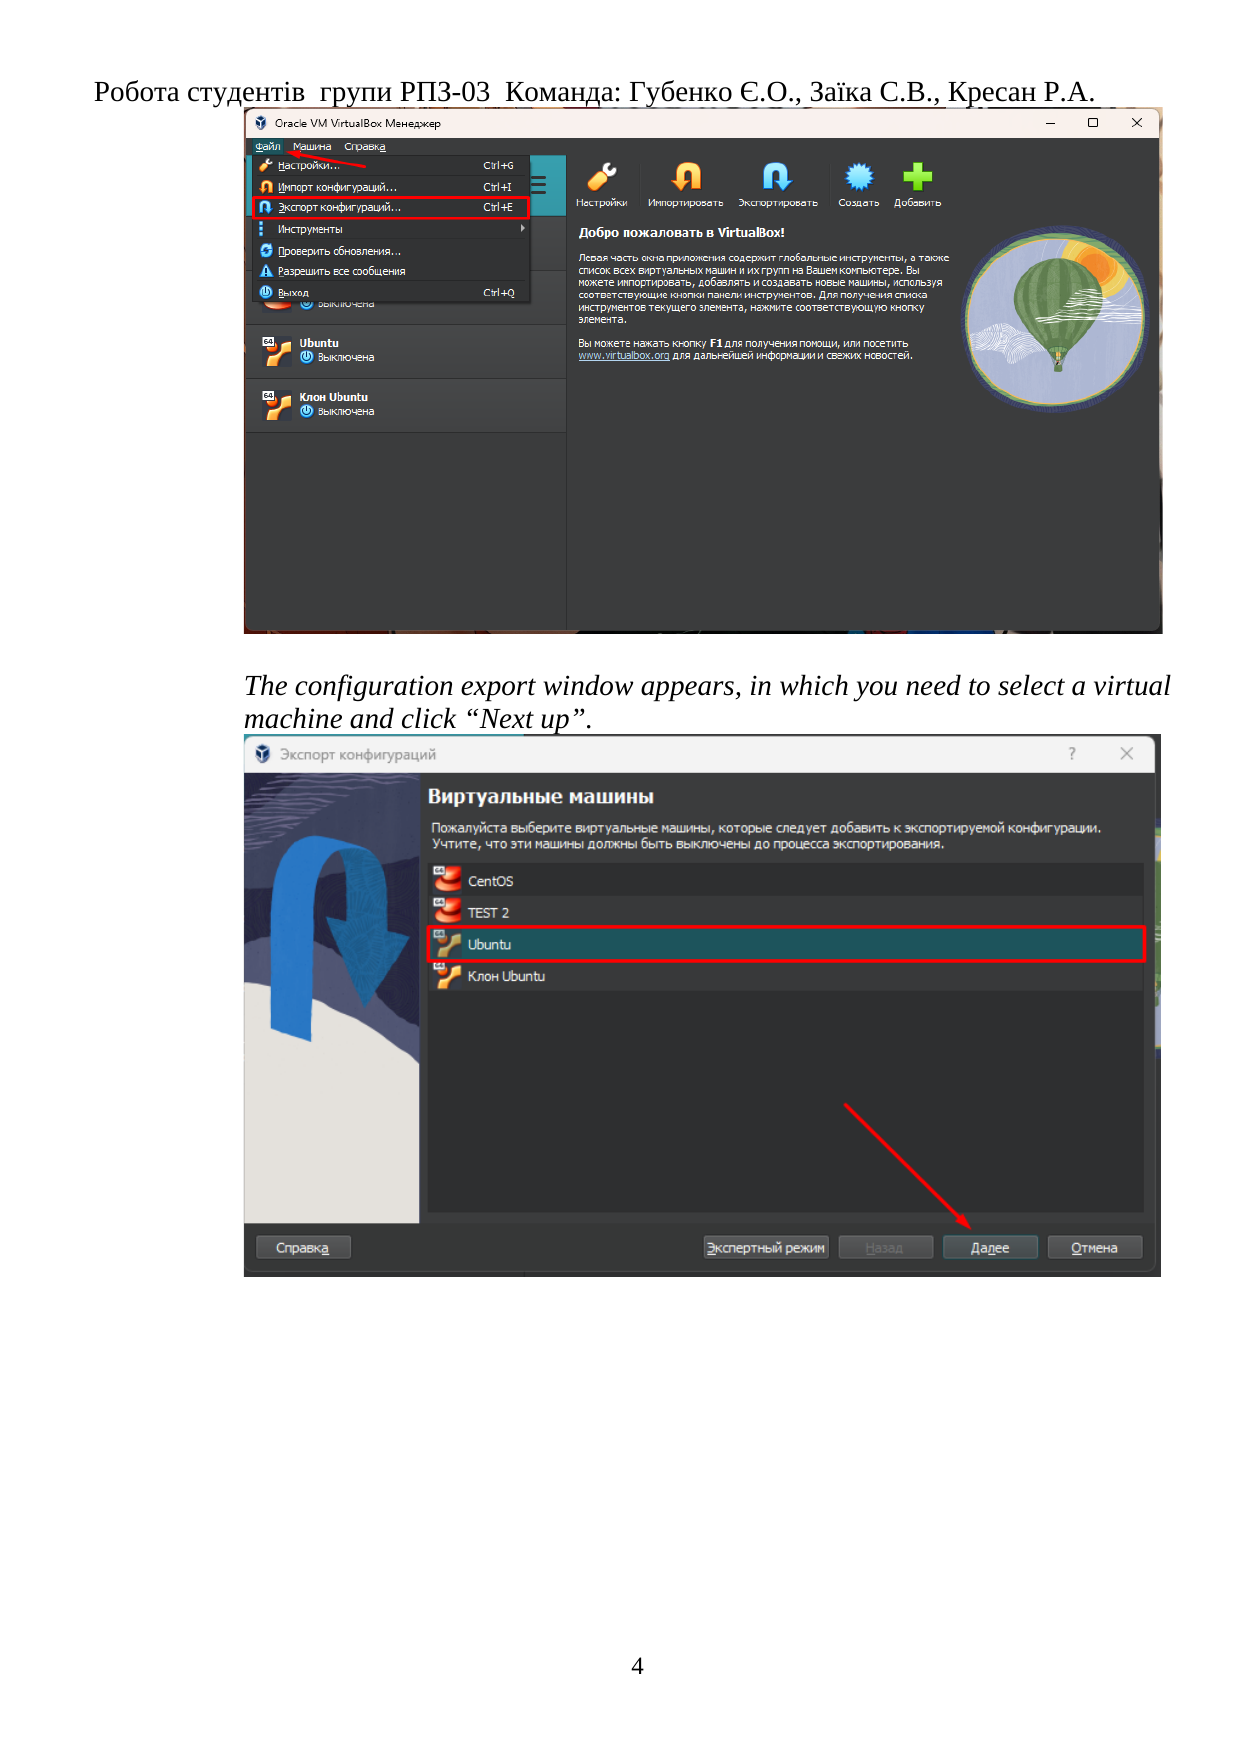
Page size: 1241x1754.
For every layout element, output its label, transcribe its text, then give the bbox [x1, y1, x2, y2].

picture [243, 734, 1161, 1277]
list The configuration export window appears, in which you need to select a virtual machine and click “Next up”. [244, 668, 1181, 735]
picture [243, 107, 1163, 634]
